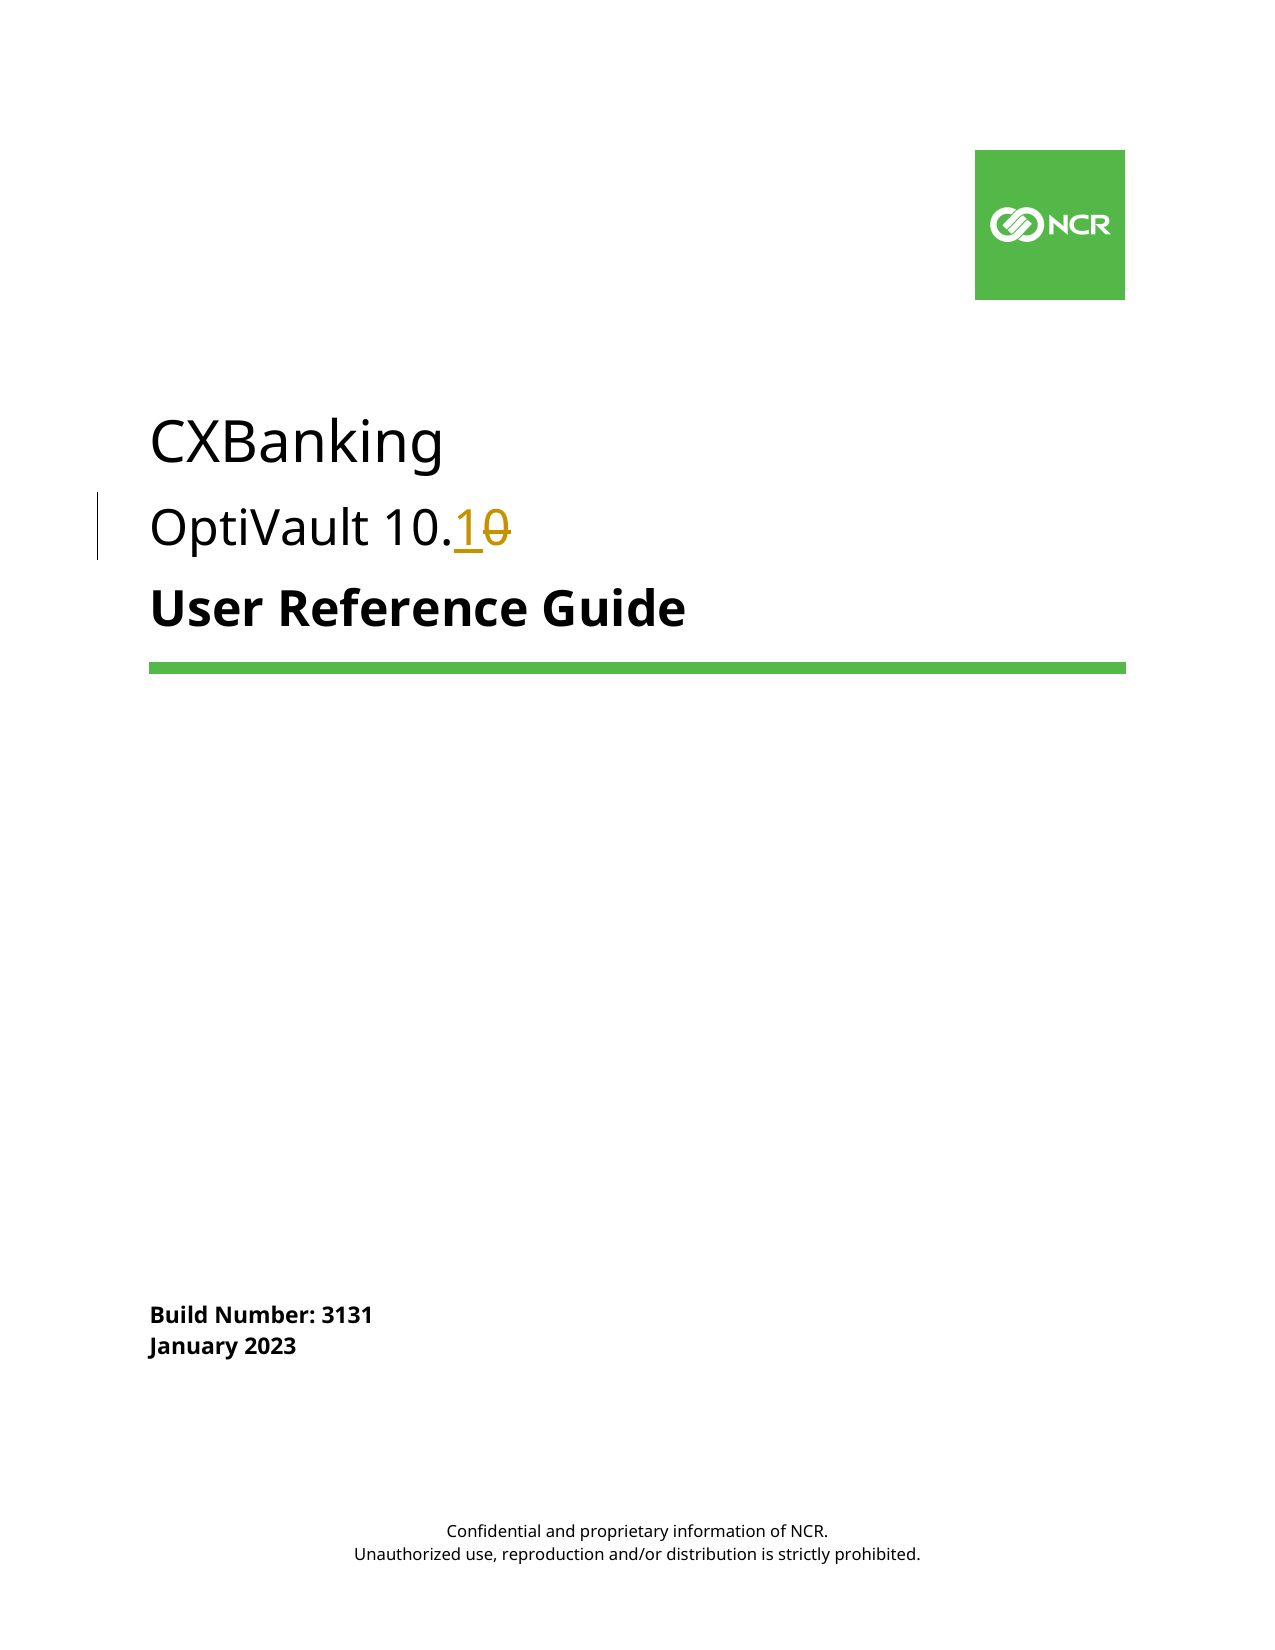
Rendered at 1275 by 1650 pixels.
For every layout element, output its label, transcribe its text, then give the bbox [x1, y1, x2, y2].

text Build Number: 3131 [149, 1299, 1126, 1330]
picture [975, 150, 1125, 300]
title User Reference Guide [149, 573, 1126, 662]
text CXBanking [149, 400, 1126, 479]
text January 2023 [149, 1330, 1126, 1362]
text OptiVault 10. [149, 492, 1126, 560]
